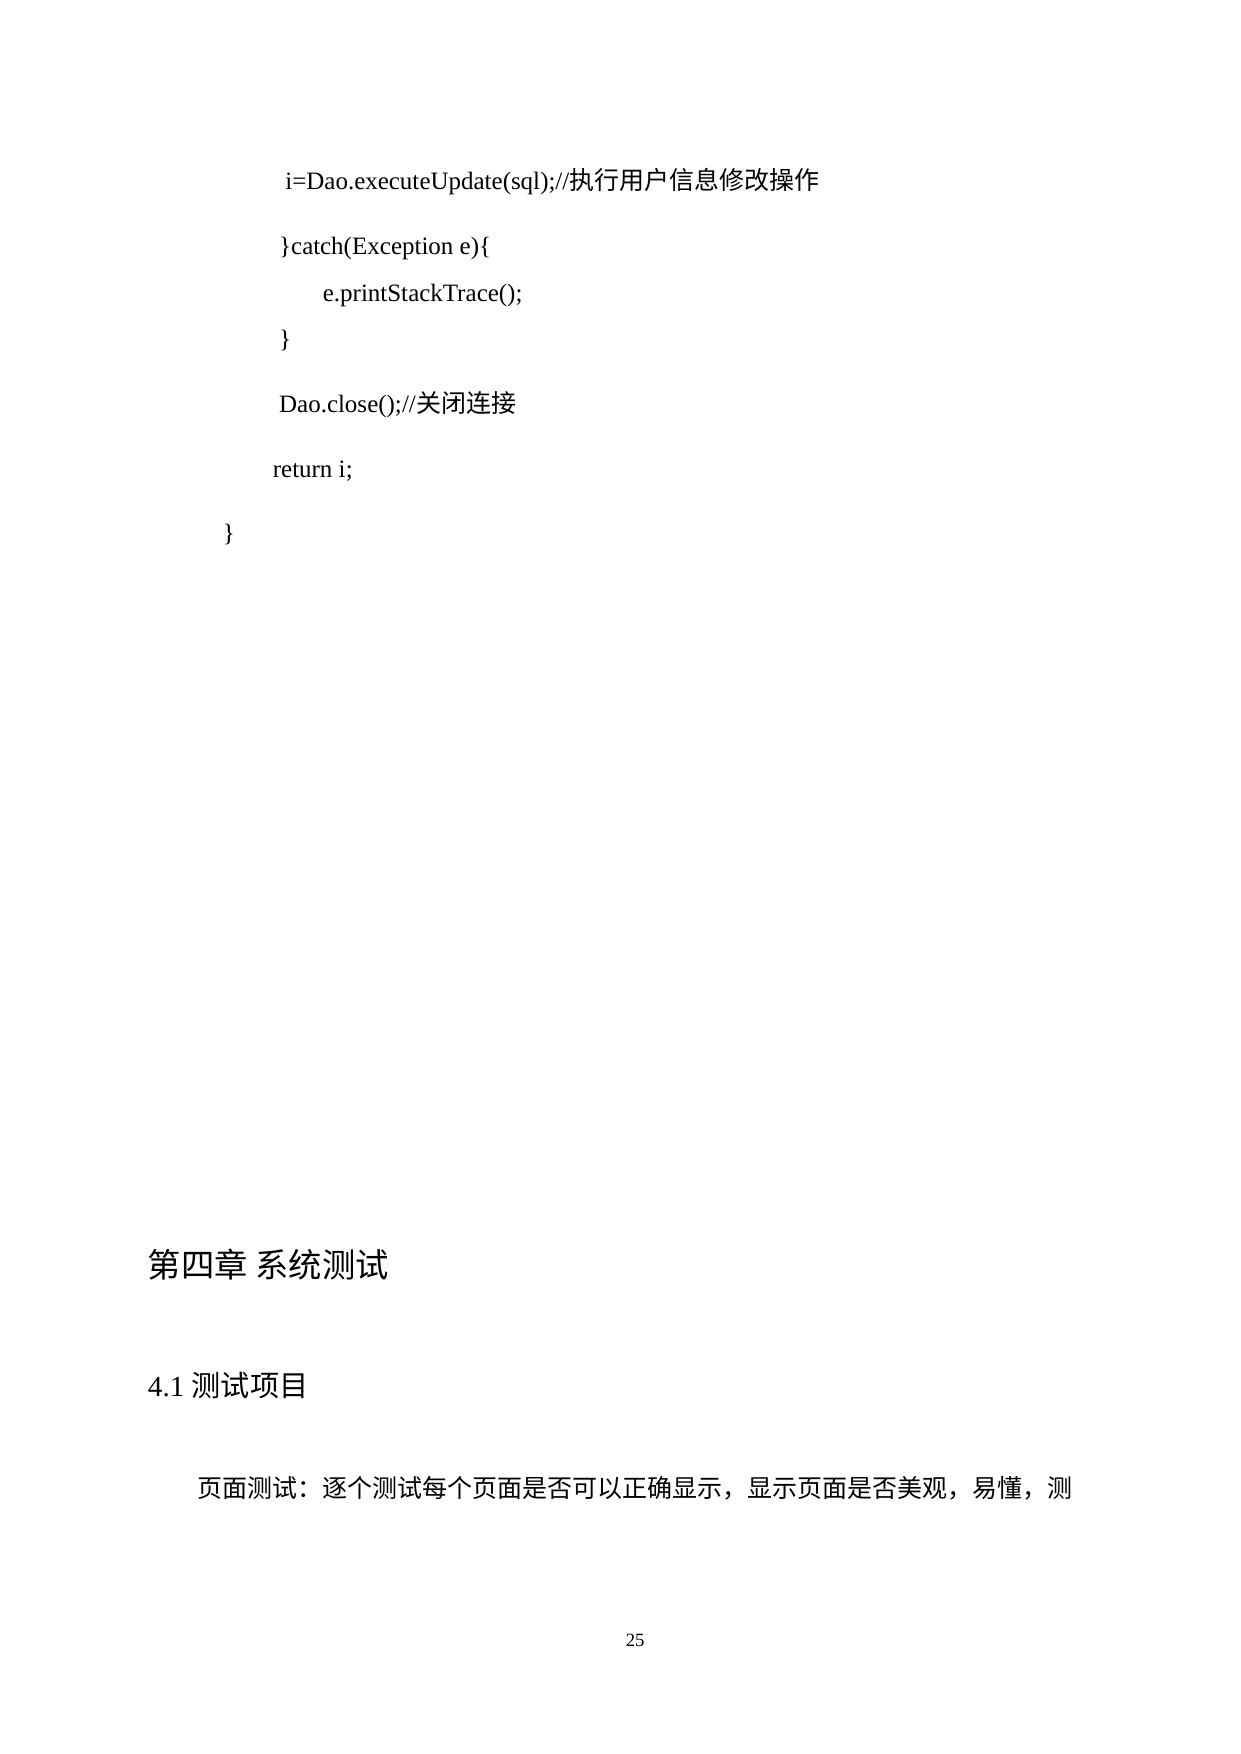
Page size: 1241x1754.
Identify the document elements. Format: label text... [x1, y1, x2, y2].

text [148, 1454, 1078, 1519]
subtitle 4.1 测试项目 [148, 1352, 1122, 1417]
text i=Dao.executeUpdate(sql);//执行用户信息修改操作 [148, 146, 1078, 211]
text e.printStackTrace(); [148, 276, 1078, 308]
text } [148, 516, 1078, 548]
text Dao.close();//关闭连接 [148, 369, 1078, 434]
text }catch(Exception e){ [148, 229, 1078, 261]
subtitle 第四章 系统测试 [148, 1230, 1122, 1295]
text } [148, 323, 1078, 355]
text return i; [148, 453, 1078, 485]
